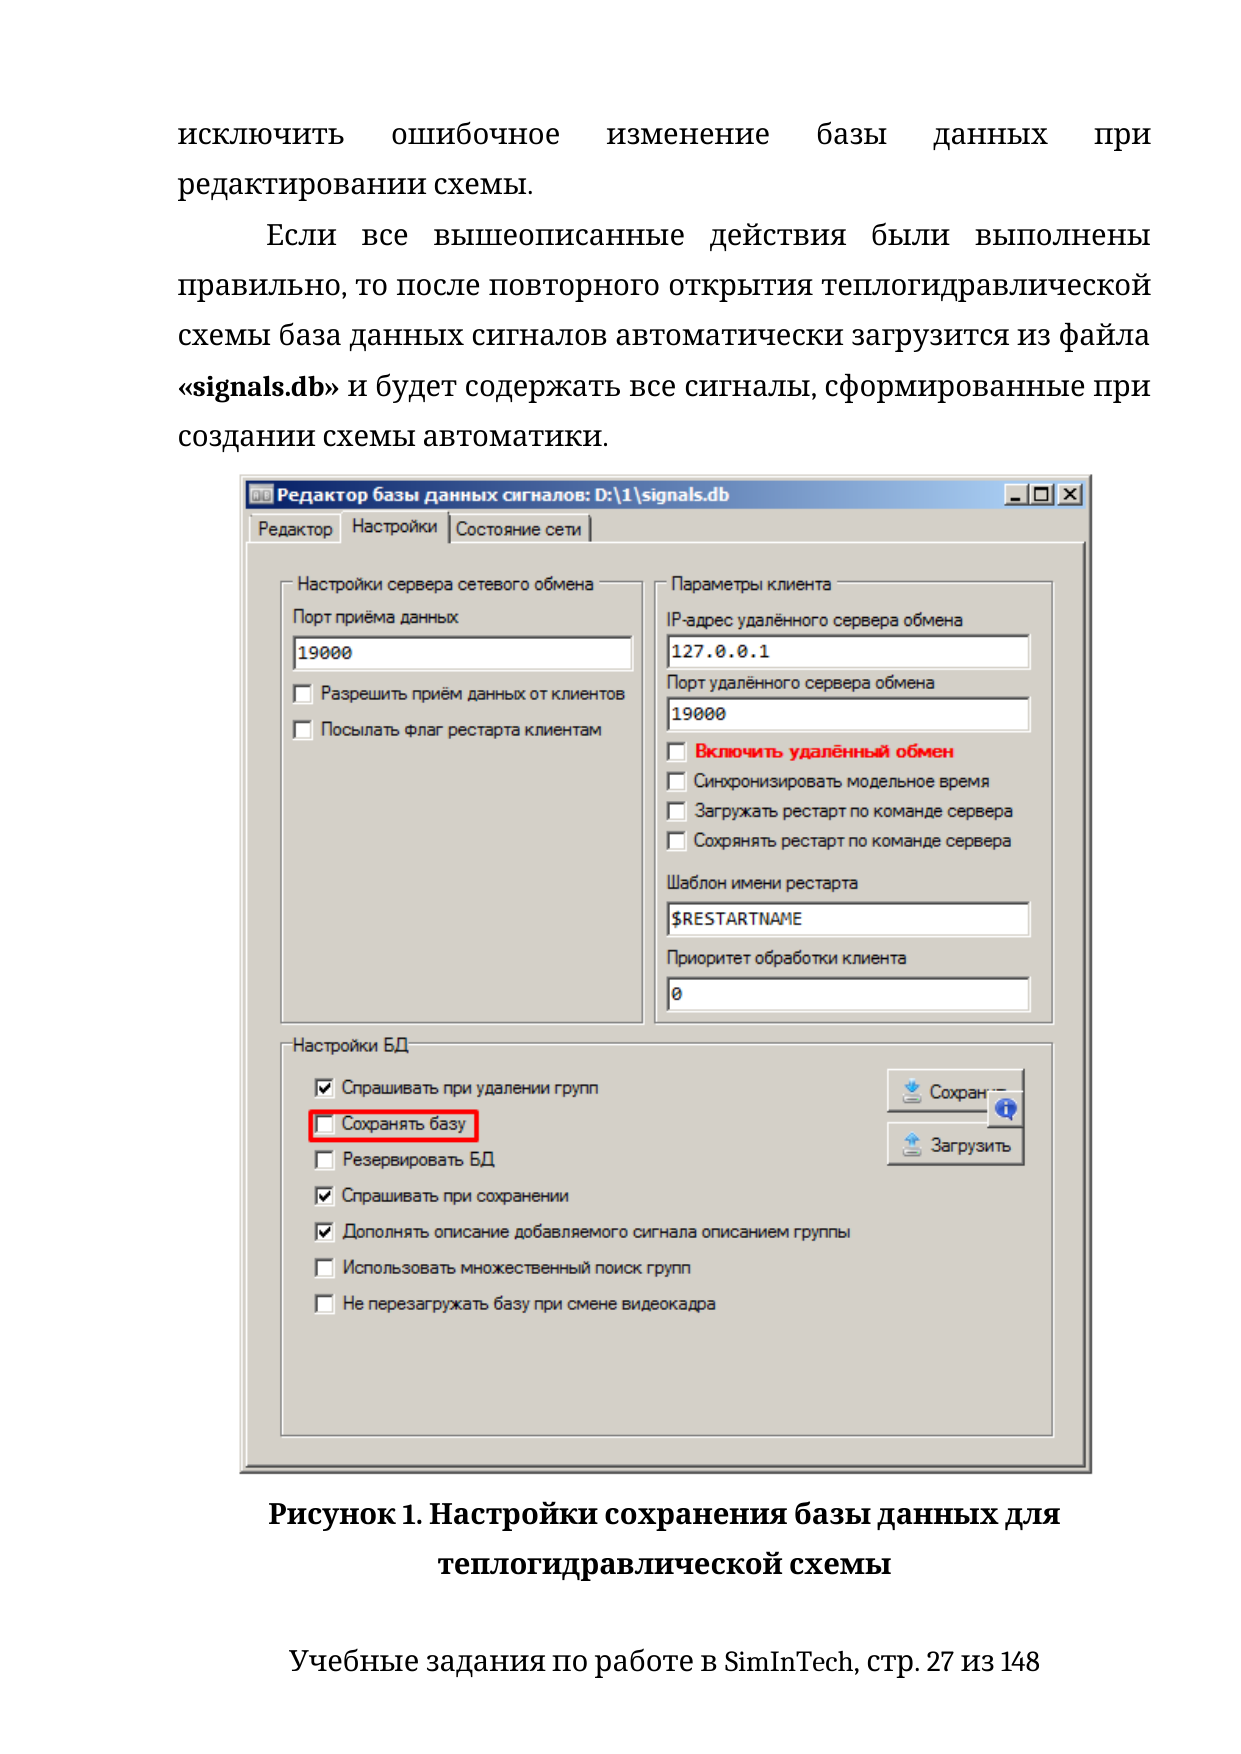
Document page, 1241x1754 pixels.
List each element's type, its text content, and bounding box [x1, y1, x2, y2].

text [177, 118, 1152, 202]
picture [232, 470, 1097, 1482]
text Если все вышеописанные действия были выполнены правильно, то после повторного открытия теплогидравлической схемы база данных сигналов автоматически загрузится из файла «signals.db» и будет содержать все сигналы, сформированные при создании схемы автоматики. [177, 219, 1152, 453]
